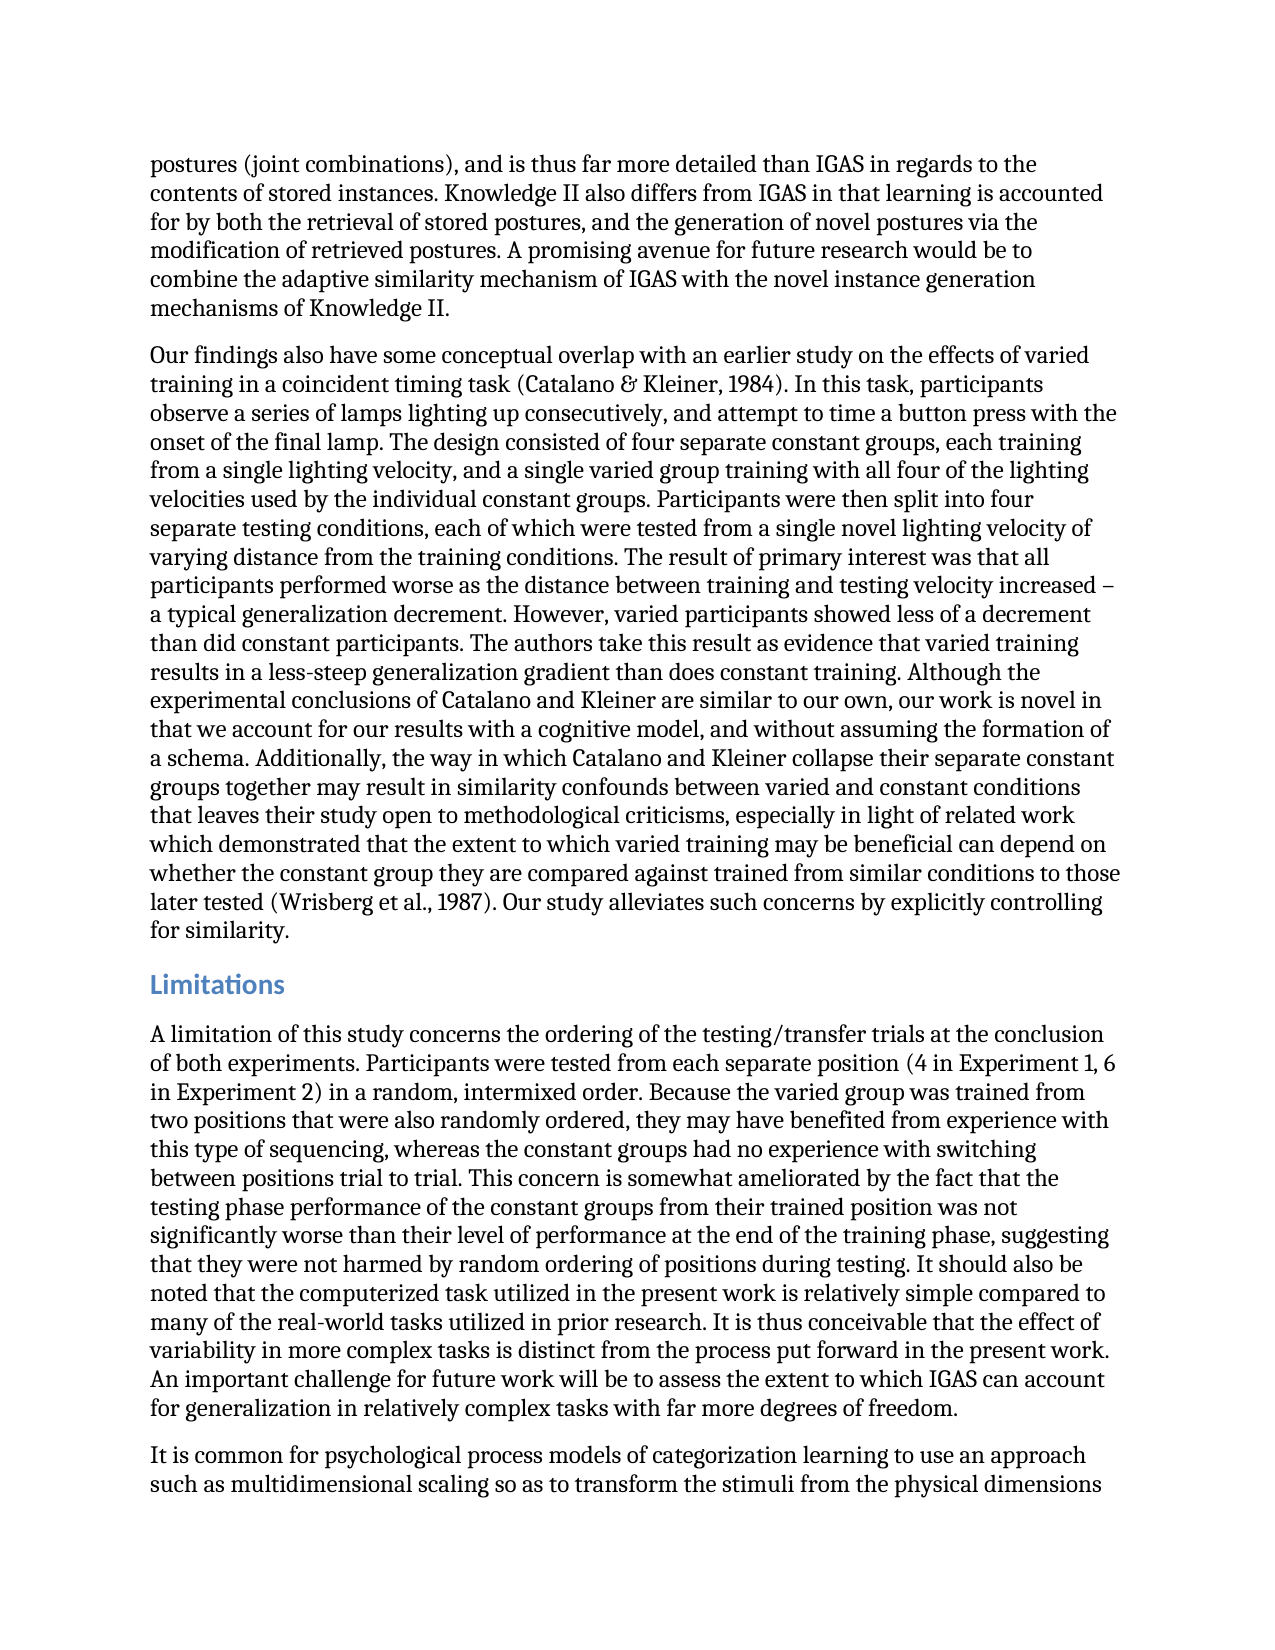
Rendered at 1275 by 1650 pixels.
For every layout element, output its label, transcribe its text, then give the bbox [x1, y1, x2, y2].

text Our findings also have some conceptual overlap with an earlier study on the effects of varied training in a coincident timing task (Catalano & Kleiner, 1984). In this task, participants observe a series of lamps lighting up consecutively, and attempt to time a button press with the onset of the final lamp. The design consisted of four separate constant groups, each training from a single lighting velocity, and a single varied group training with all four of the lighting velocities used by the individual constant groups. Participants were then split into four separate testing conditions, each of which were tested from a single novel lighting velocity of varying distance from the training conditions. The result of primary interest was that all participants performed worse as the distance between training and testing velocity increased – a typical generalization decrement. However, varied participants showed less of a decrement than did constant participants. The authors take this result as evidence that varied training results in a less-steep generalization gradient than does constant training. Although the experimental conclusions of Catalano and Kleiner are similar to our own, our work is novel in that we account for our results with a cognitive model, and without assuming the formation of a schema. Additionally, the way in which Catalano and Kleiner collapse their separate constant groups together may result in similarity confounds between varied and constant conditions that leaves their study open to methodological criticisms, especially in light of related work which demonstrated that the extent to which varied training may be beneficial can depend on whether the constant group they are compared against trained from similar conditions to those later tested (Wrisberg et al., 1987). Our study alleviates such concerns by explicitly controlling for similarity. [150, 341, 1125, 945]
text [150, 150, 1125, 322]
subtitle Limitations [150, 966, 1125, 1001]
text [150, 1441, 1125, 1499]
text A limitation of this study concerns the ordering of the testing/transfer trials at the conclusion of both experiments. Participants were tested from each separate position (4 in Experiment 1, 6 in Experiment 2) in a random, intermixed order. Because the varied group was trained from two positions that were also randomly ordered, they may have benefited from experience with this type of sequencing, whereas the constant groups had no experience with switching between positions trial to trial. This concern is somewhat ameliorated by the fact that the testing phase performance of the constant groups from their trained position was not significantly worse than their level of performance at the end of the training phase, suggesting that they were not harmed by random ordering of positions during testing. It should also be noted that the computerized task utilized in the present work is relatively simple compared to many of the real-world tasks utilized in prior research. It is thus conceivable that the effect of variability in more complex tasks is distinct from the process put forward in the present work. An important challenge for future work will be to assess the extent to which IGAS can account for generalization in relatively complex tasks with far more degrees of freedom. [150, 1020, 1125, 1423]
